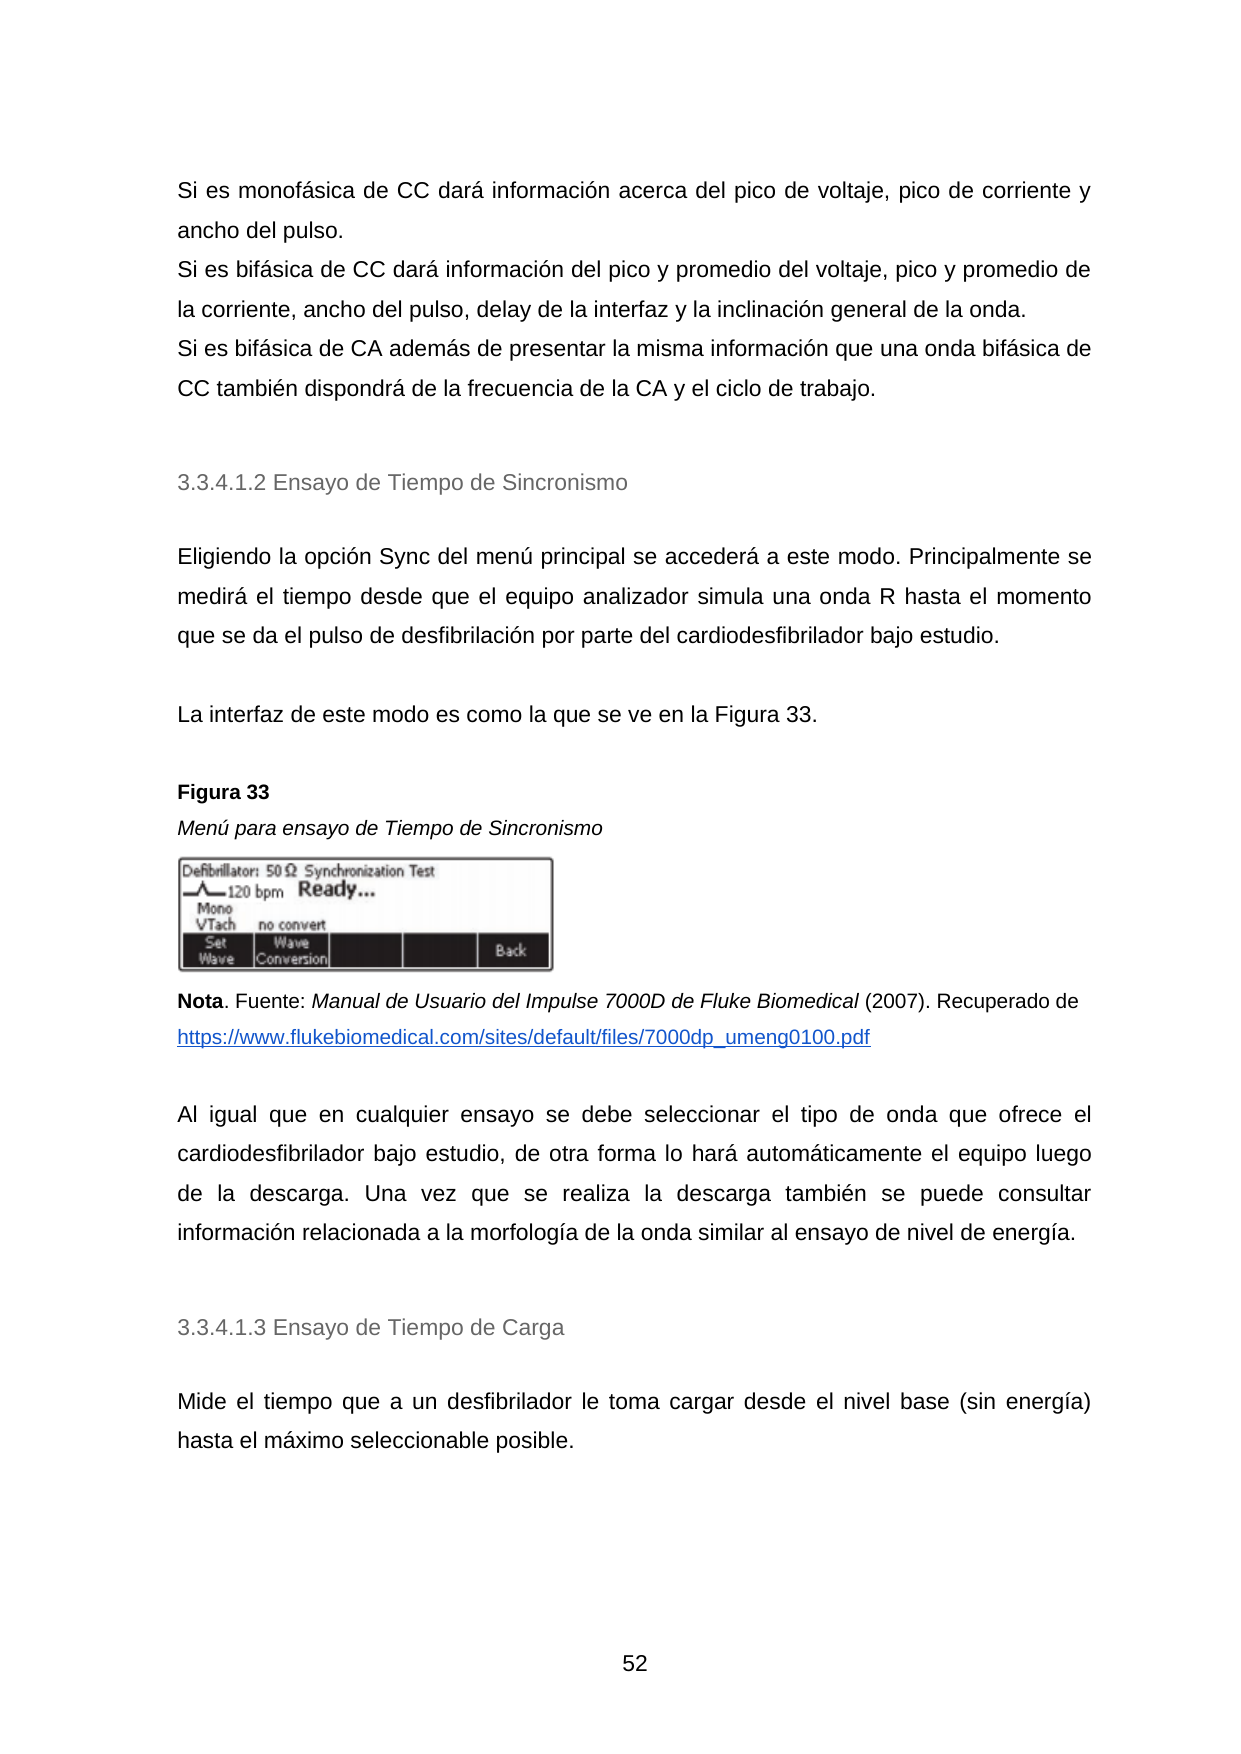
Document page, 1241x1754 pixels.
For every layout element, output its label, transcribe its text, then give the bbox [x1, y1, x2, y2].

subtitle Figura 33 [177, 780, 1093, 804]
text Si es bifásica de CA además de presentar la misma información que una onda bifásica de CC también dispondrá de la frecuencia de la CA y el ciclo de trabajo. [177, 335, 1093, 401]
picture [177, 852, 560, 977]
text Si es monofásica de CC dará información acerca del pico de voltaje, pico de corriente y ancho del pulso. [177, 177, 1093, 243]
text Menú para ensayo de Tiempo de Sincronismo [177, 816, 1093, 840]
text Eligiendo la opción Sync del menú principal se accederá a este modo. Principalmente se medirá el tiempo desde que el equipo analizador simula una onda R hasta el momento que se da el pulso de desfibrilación por parte del cardiodesfibrilador bajo estudio. [177, 543, 1093, 649]
text Si es bifásica de CC dará información del pico y promedio del voltaje, pico y promedio de la corriente, ancho del pulso, delay de la interfaz y la inclinación general de la onda. [177, 256, 1093, 322]
text Mide el tiempo que a un desfibrilador le toma cargar desde el nivel base (sin energía) hasta el máximo seleccionable posible. [177, 1388, 1093, 1454]
text La interfaz de este modo es como la que se ve en la Figura 33. [177, 701, 1093, 728]
text Al igual que en cualquier ensayo se debe seleccionar el tipo de onda que ofrece el cardiodesfibrilador bajo estudio, de otra forma lo hará automáticamente el equipo luego de la descarga. Una vez que se realiza la descarga también se puede consultar información relacionada a la morfología de la onda similar al ensayo de nivel de energía. [177, 1101, 1093, 1245]
text Nota. Fuente: Manual de Usuario del Impulse 7000D de Fluke Biomedical (2007). Recuperado de https://www.flukebiomedical.com/sites/default/files/7000dp_umeng0100.pdf [177, 989, 1093, 1049]
subtitle 3.3.4.1.3 Ensayo de Tiempo de Carga [177, 1314, 1093, 1340]
subtitle 3.3.4.1.2 Ensayo de Tiempo de Sincronismo [177, 469, 1093, 496]
